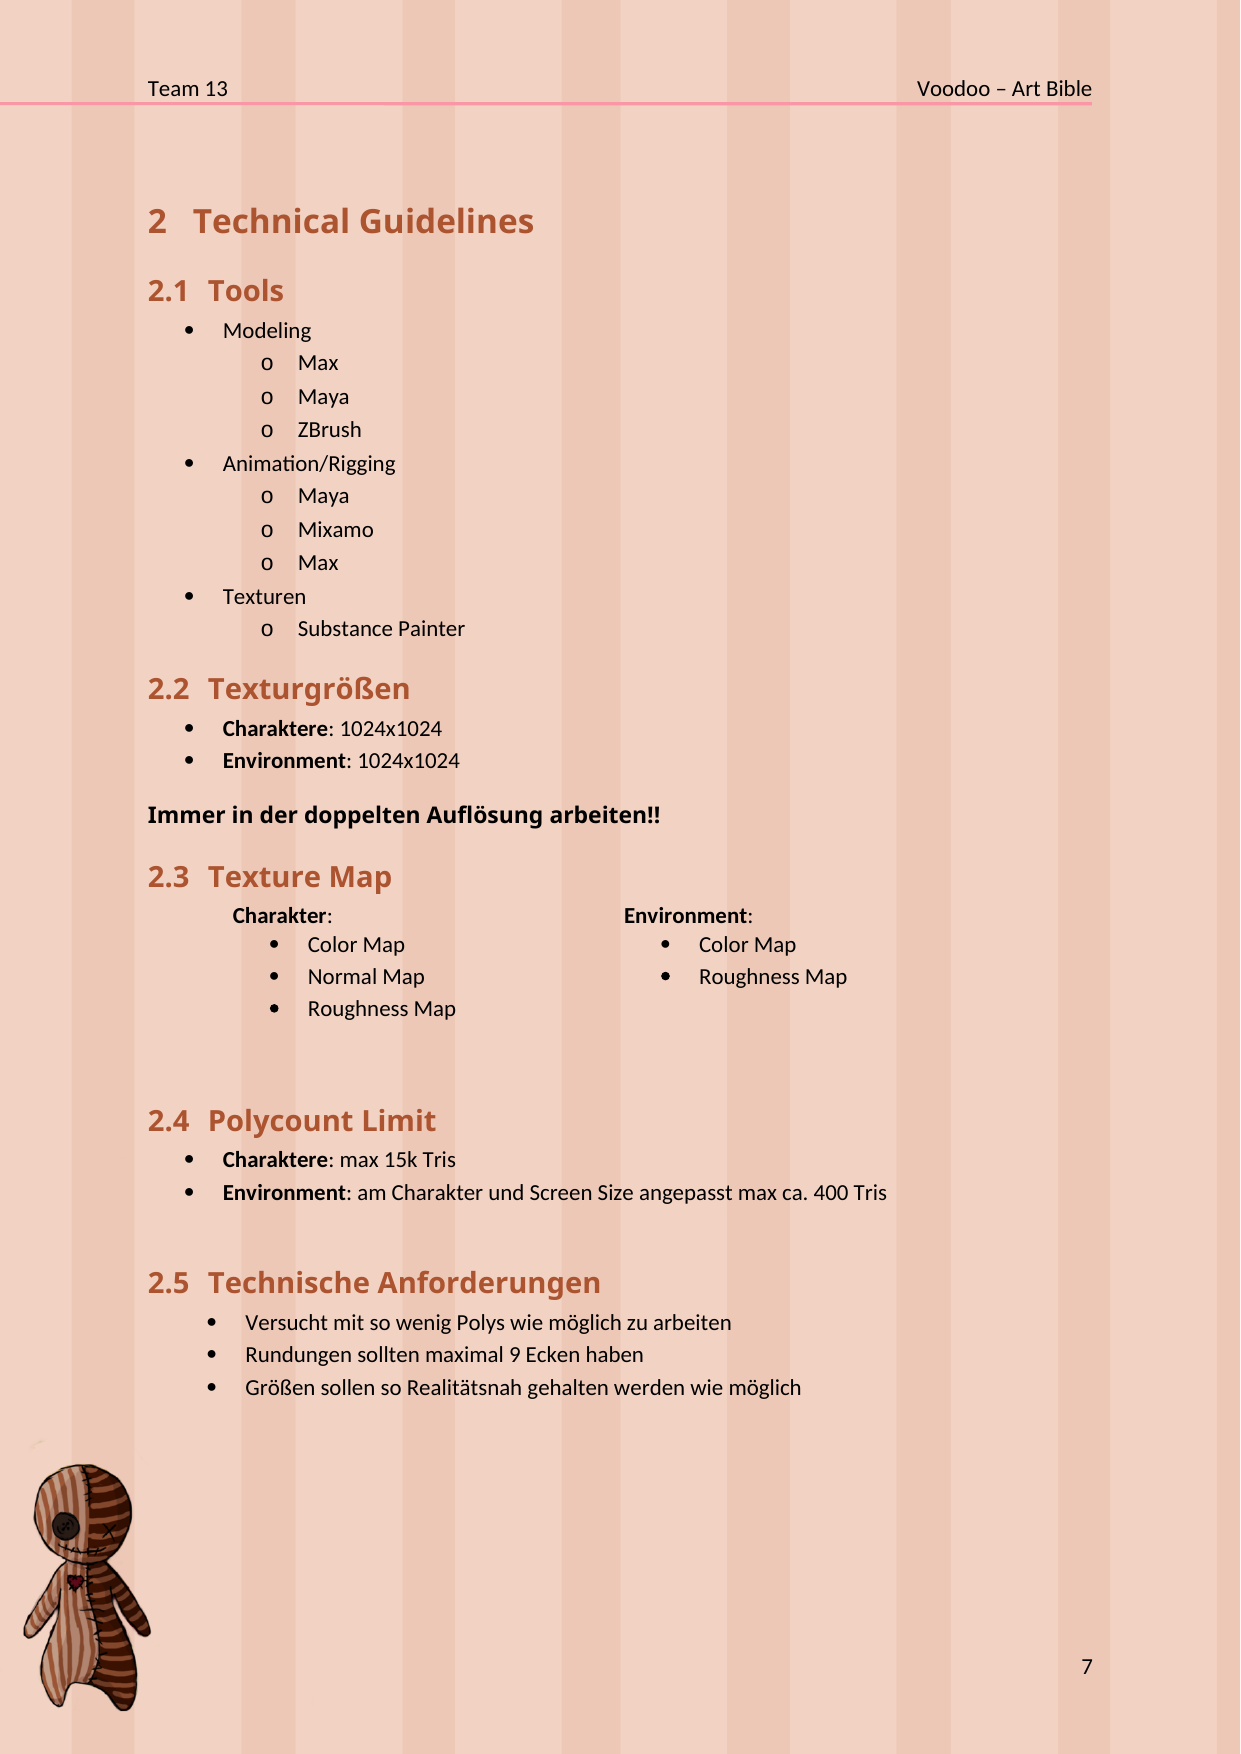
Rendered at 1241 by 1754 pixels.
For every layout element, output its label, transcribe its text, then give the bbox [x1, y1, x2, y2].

list Modeling [185, 316, 1093, 344]
list Maya [260, 481, 1093, 510]
subtitle Technical Guidelines [148, 198, 1093, 243]
table_header Charakter: [221, 902, 613, 930]
subtitle Technische Anforderungen [148, 1263, 1093, 1302]
list Animation/Rigging [185, 449, 1093, 477]
list Maya [260, 382, 1093, 411]
list Mixamo [260, 515, 1093, 544]
subtitle Texture Map [148, 856, 1093, 896]
table_cell Color Map Normal Map Roughness Map [221, 930, 613, 1047]
list Substance Painter [260, 614, 1093, 643]
subtitle Polycount Limit [148, 1100, 1093, 1139]
table_cell Color Map Roughness Map [613, 930, 1004, 1047]
list Versucht mit so wenig Polys wie möglich zu arbeiten [208, 1308, 1093, 1336]
list Rundungen sollten maximal 9 Ecken haben [208, 1341, 1093, 1369]
subtitle Tools [148, 271, 1093, 310]
subtitle Texturgrößen [148, 668, 1093, 708]
list Größen sollen so Realitätsnah gehalten werden wie möglich [208, 1373, 1093, 1401]
list Max [260, 548, 1093, 577]
list ZBrush [260, 416, 1093, 445]
picture [0, 0, 1241, 1754]
list Charaktere: max 15k Tris [185, 1145, 1093, 1173]
list Environment: am Charakter und Screen Size angepasst max ca. 400 Tris [185, 1178, 1093, 1206]
list Environment: 1024x1024 [185, 746, 1093, 774]
list Max [260, 348, 1093, 378]
list Texturen [185, 582, 1093, 610]
list Charaktere: 1024x1024 [185, 714, 1093, 742]
table_header Environment: [613, 902, 1004, 930]
text Immer in der doppelten Auflösung arbeiten!! [148, 799, 1093, 831]
